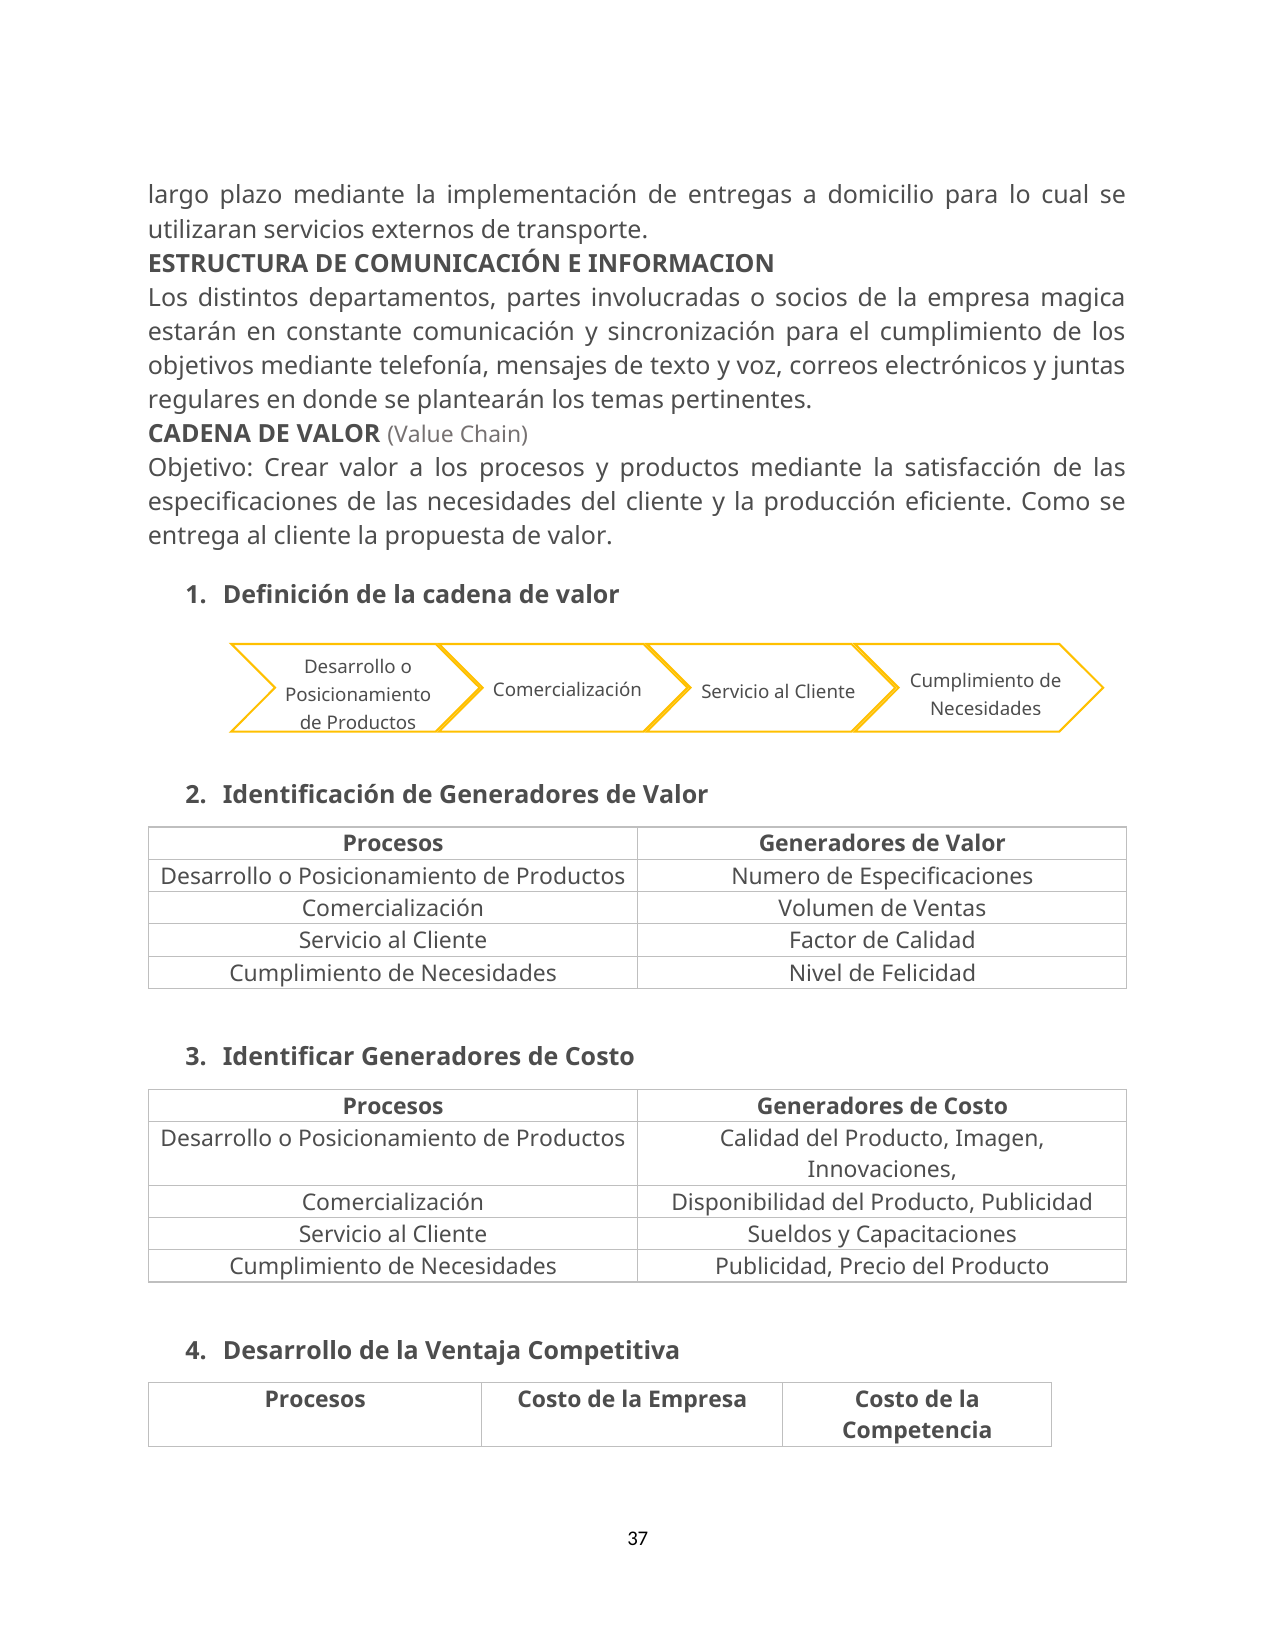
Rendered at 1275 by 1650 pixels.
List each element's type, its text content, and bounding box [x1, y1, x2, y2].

table_header Costo de la Competencia [783, 1383, 1051, 1446]
table_header Procesos [149, 828, 637, 859]
list Desarrollo de la Ventaja Competitiva [185, 1332, 1127, 1366]
table_cell Servicio al Cliente [149, 924, 637, 956]
table_cell Numero de Especificaciones [638, 860, 1126, 891]
text Objetivo: Crear valor a los procesos y productos mediante la satisfacción de las especificaciones de las necesidades del cliente y la producción eficiente. Como se entrega al cliente la propuesta de valor. [148, 450, 1127, 552]
table_cell Desarrollo o Posicionamiento de Productos [149, 860, 637, 891]
table_header Procesos [149, 1383, 481, 1446]
table_cell Comercialización [149, 1186, 637, 1217]
table_cell Servicio al Cliente [149, 1218, 637, 1249]
table_cell Sueldos y Capacitaciones [638, 1218, 1126, 1249]
table_cell Volumen de Ventas [638, 892, 1126, 923]
table_header Procesos [149, 1090, 637, 1121]
table_cell Comercialización [149, 892, 637, 923]
table_header Generadores de Costo [638, 1090, 1126, 1121]
table_cell Factor de Calidad [638, 924, 1126, 956]
table_cell Disponibilidad del Producto, Publicidad [638, 1186, 1126, 1217]
table_cell Nivel de Felicidad [638, 957, 1126, 988]
table_cell Desarrollo o Posicionamiento de Productos [149, 1122, 637, 1184]
table_header Generadores de Valor [638, 828, 1126, 859]
table_header Costo de la Empresa [482, 1383, 782, 1446]
table_cell Cumplimiento de Necesidades [149, 957, 637, 988]
list Definición de la cadena de valor [185, 577, 1127, 611]
table_cell Calidad del Producto, Imagen, Innovaciones, [638, 1122, 1126, 1184]
list Identificación de Generadores de Valor [185, 776, 1127, 811]
text CADENA DE VALOR (Value Chain) [148, 416, 1127, 450]
table_cell Publicidad, Precio del Producto [638, 1250, 1126, 1281]
text Los distintos departamentos, partes involucradas o socios de la empresa magica estarán en constante comunicación y sincronización para el cumplimiento de los objetivos mediante telefonía, mensajes de texto y voz, correos electrónicos y juntas regulares en donde se plantearán los temas pertinentes. [148, 279, 1127, 416]
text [148, 177, 1127, 245]
text ESTRUCTURA DE COMUNICACIÓN E INFORMACION [148, 245, 1127, 279]
list Identificar Generadores de Costo [185, 1039, 1127, 1073]
table_cell Cumplimiento de Necesidades [149, 1250, 637, 1281]
